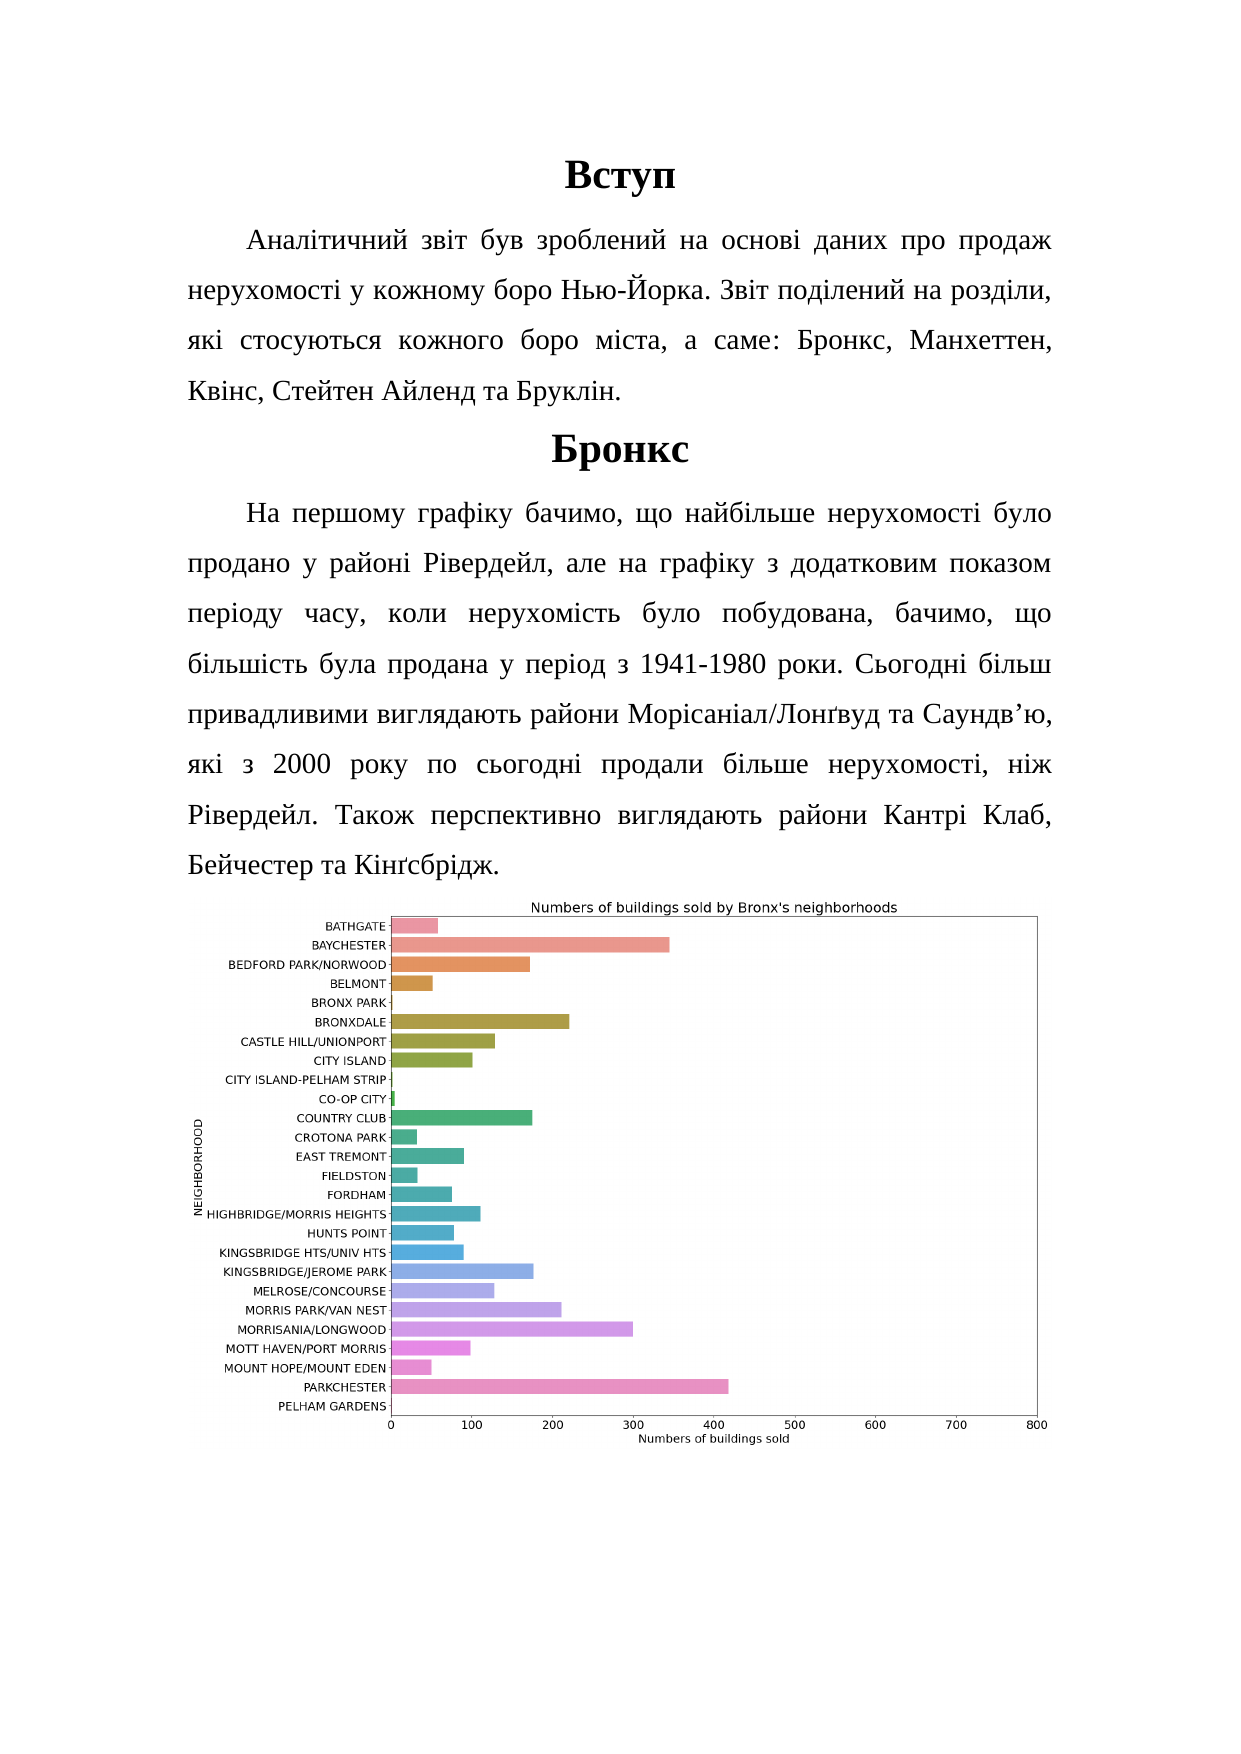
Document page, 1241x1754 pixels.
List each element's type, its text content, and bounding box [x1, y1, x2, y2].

list Бронкс [187, 423, 1053, 471]
list Аналітичний звіт був зроблений на основі даних про продаж нерухомості у кожному боро Нью-Йорка. Звіт поділений на розділи, які стосуються кожного боро міста, а саме: Бронкс, Манхеттен, Квінс, Стейтен Айленд та Бруклін. [187, 222, 1053, 406]
list Вступ [187, 150, 1053, 198]
picture [188, 897, 1052, 1449]
list На першому графіку бачимо, що найбільше нерухомості було продано у районі Рівердейл, але на графіку з додатковим показом періоду часу, коли нерухомість було побудована, бачимо, що більшість була продана у період з 1941-1980 роки. Сьогодні більш привадливими виглядають райони Морісаніал/Лонґвуд та Саундв’ю, які з 2000 року по сьогодні продали більше нерухомості, ніж Рівердейл. Також перспективно виглядають райони Кантрі Клаб, Бейчестер та Кінґсбрідж. [187, 495, 1053, 881]
